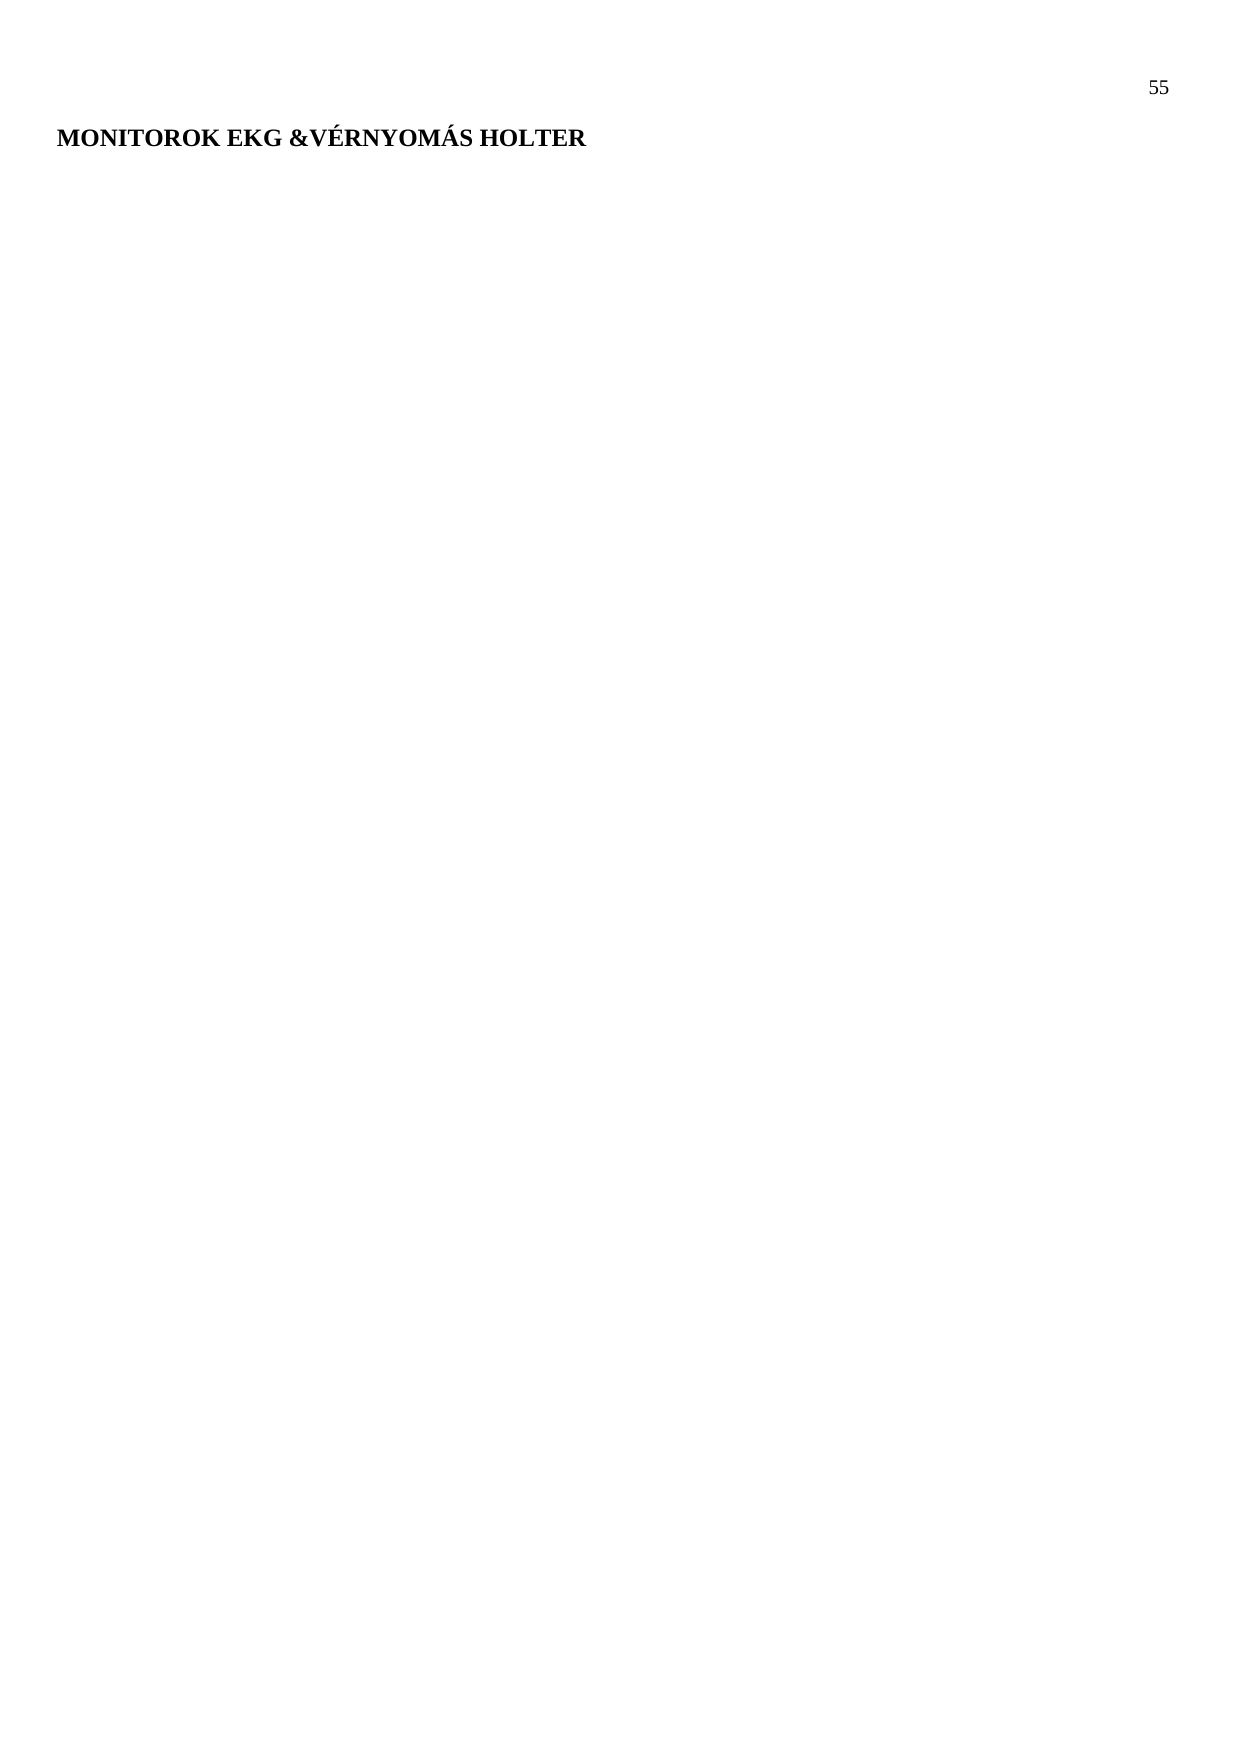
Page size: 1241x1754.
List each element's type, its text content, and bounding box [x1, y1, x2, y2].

text MONITOROK EKG &VÉRNYOMÁS HOLTER [57, 123, 1169, 152]
